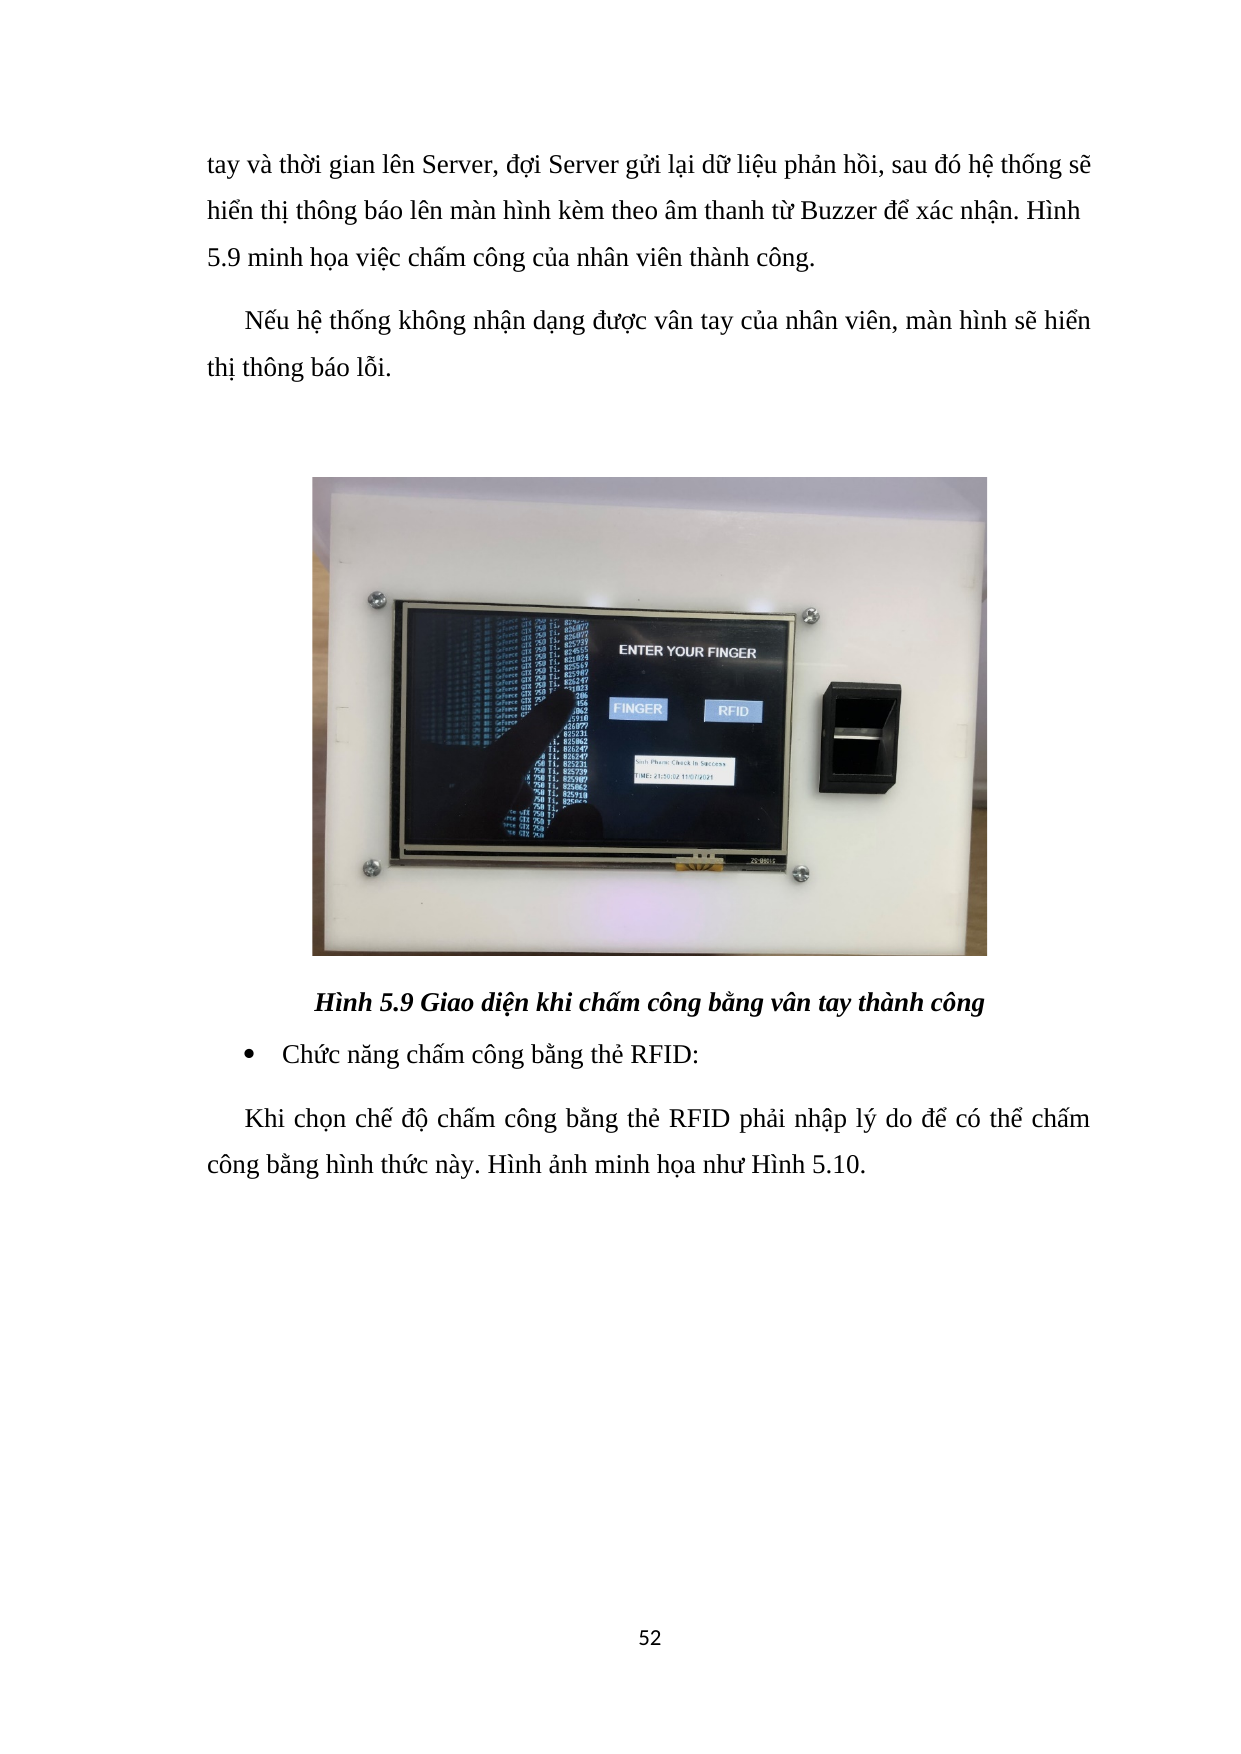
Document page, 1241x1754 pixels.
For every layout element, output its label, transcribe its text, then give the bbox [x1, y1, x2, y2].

text Hình 5.9 Giao diện khi chấm công bằng vân tay thành công [207, 986, 1092, 1018]
text Khi chọn chế độ chấm công bằng thẻ RFID phải nhập lý do để có thể chấm công bằng hình thức này. Hình ảnh minh họa như Hình 5.10. [207, 1102, 1092, 1180]
list Chức năng chấm công bằng thẻ RFID: [207, 1038, 1092, 1070]
picture [312, 477, 988, 956]
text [207, 148, 1092, 272]
text Nếu hệ thống không nhận dạng được vân tay của nhân viên, màn hình sẽ hiển thị thông báo lỗi. [207, 304, 1092, 382]
